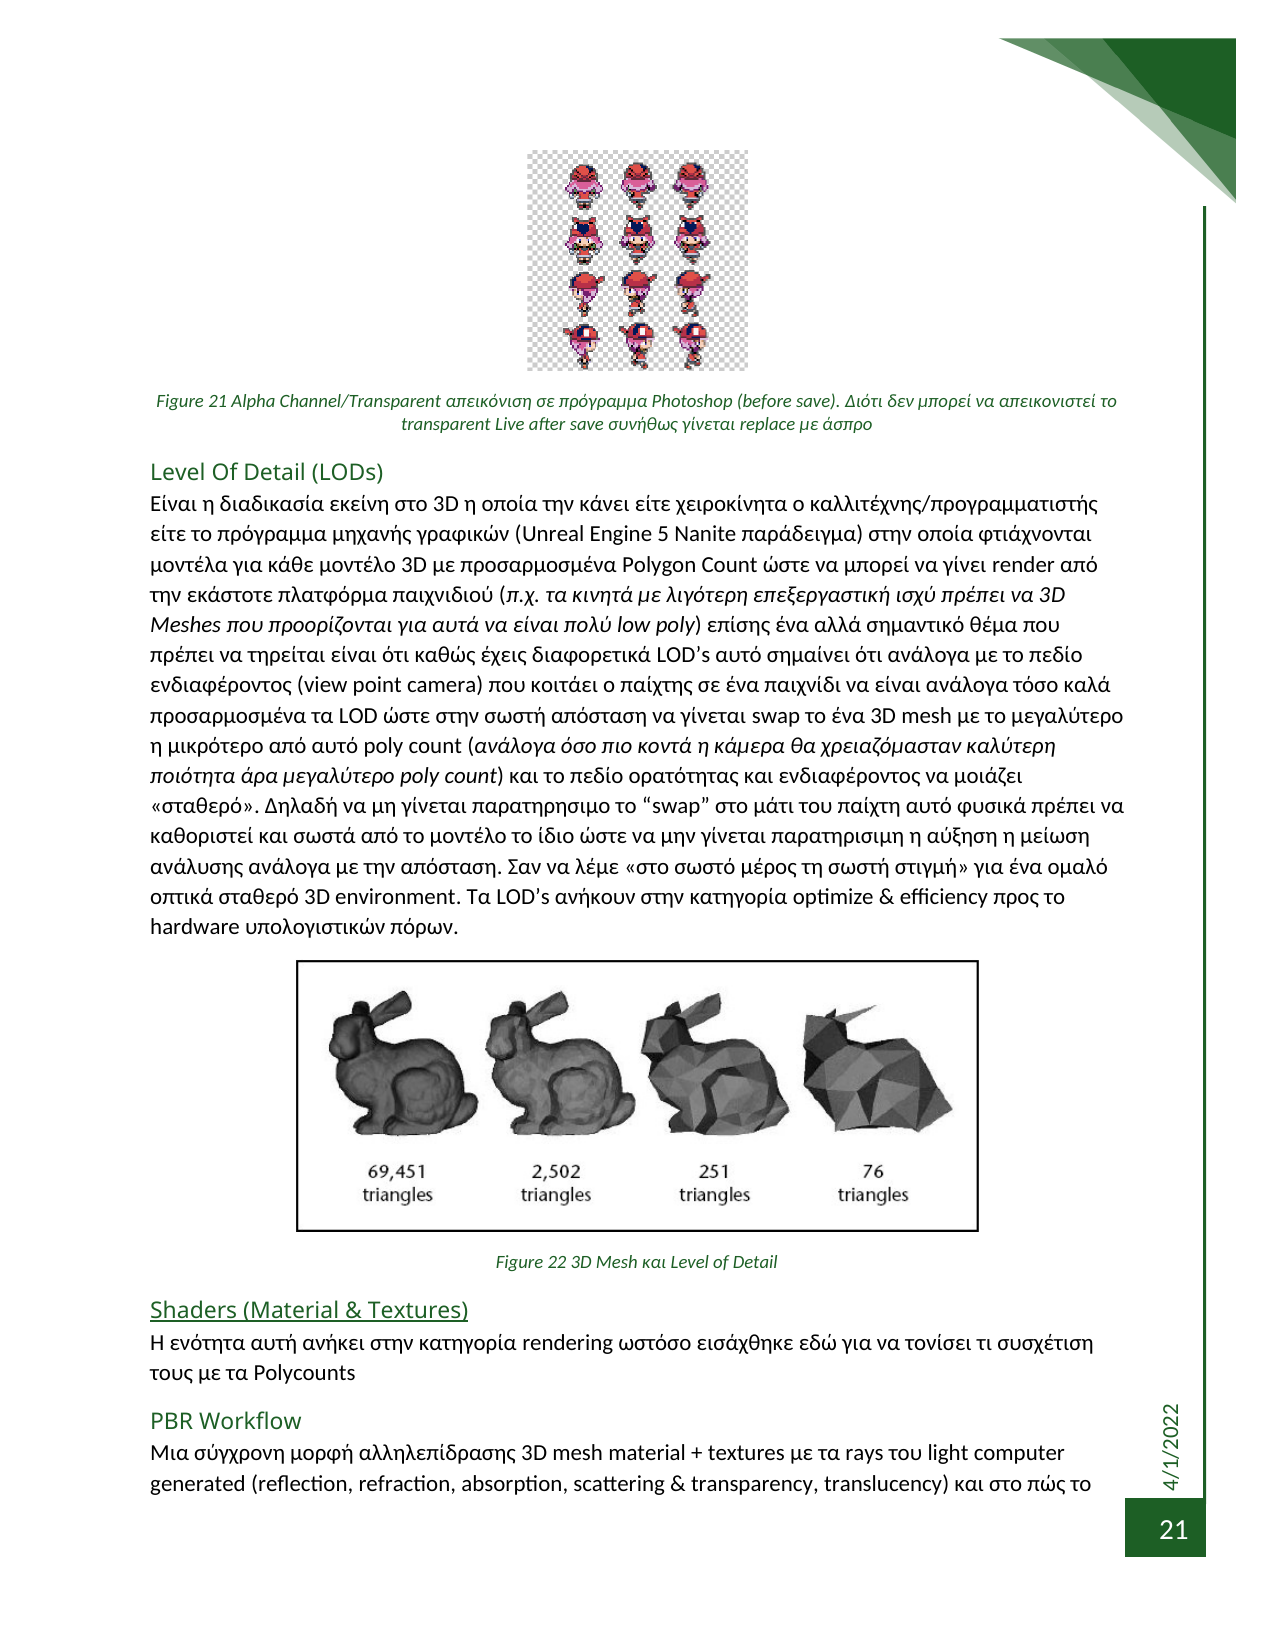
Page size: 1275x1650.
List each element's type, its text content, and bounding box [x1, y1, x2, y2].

text Είναι η διαδικασία εκείνη στο 3D η οποία την κάνει είτε χειροκίνητα ο καλλιτέχνης/προγραμματιστής είτε το πρόγραμμα μηχανής γραφικών (Unreal Engine 5 Nanite παράδειγμα) στην οποία φτιάχνονται μοντέλα για κάθε μοντέλο 3D με προσαρμοσμένα Polygon Count ώστε να μπορεί να γίνει render από την εκάστοτε πλατφόρμα παιχνιδιού (π.χ. τα κινητά με λιγότερη επεξεργαστική ισχύ πρέπει να 3D Meshes που προορίζονται για αυτά να είναι πολύ low poly) επίσης ένα αλλά σημαντικό θέμα που πρέπει να τηρείται είναι ότι καθώς έχεις διαφορετικά LOD’s αυτό σημαίνει ότι ανάλογα με το πεδίο ενδιαφέροντος (view point camera) που κοιτάει ο παίχτης σε ένα παιχνίδι να είναι ανάλογα τόσο καλά προσαρμοσμένα τα LOD ώστε στην σωστή απόσταση να γίνεται swap το ένα 3D mesh με το μεγαλύτερο η μικρότερο από αυτό poly count (ανάλογα όσο πιο κοντά η κάμερα θα χρειαζόμασταν καλύτερη ποιότητα άρα μεγαλύτερο poly count) και το πεδίο ορατότητας και ενδιαφέροντος να μοιάζει «σταθερό». Δηλαδή να μη γίνεται παρατηρησιμο το “swap” στο μάτι του παίχτη αυτό φυσικά πρέπει να καθοριστεί και σωστά από το μοντέλο το ίδιο ώστε να μην γίνεται παρατηρισιμη η αύξηση η μείωση ανάλυσης ανάλογα με την απόσταση. Σαν να λέμε «στο σωστό μέρος τη σωστή στιγμή» για ένα ομαλό οπτικά σταθερό 3D environment. Τα LOD’s ανήκουν στην κατηγορία optimize & efficiency προς το hardware υπολογιστικών πόρων. [150, 489, 1125, 940]
picture [295, 959, 980, 1232]
text Figure 23 3D Mesh και Level of Detail [150, 1250, 1125, 1273]
text Η ενότητα αυτή ανήκει στην κατηγορία rendering ωστόσο εισάχθηκε εδώ για να τονίσει τι συσχέτιση τους με τα Polycounts [150, 1328, 1125, 1386]
subtitle Level Of Detail (LODs) [150, 456, 1125, 487]
subtitle PBR Workflow [150, 1405, 1125, 1436]
text Figure 22 Alpha Channel/Transparent απεικόνιση σε πρόγραμμα Photoshop (before save). Διότι δεν μπορεί να απεικονιστεί το transparent Live after save συνήθως γίνεται replace με άσπρο [150, 389, 1125, 435]
subtitle Shaders (Material & Textures) [150, 1294, 1125, 1325]
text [150, 1438, 1125, 1497]
picture [527, 150, 748, 371]
picture [997, 38, 1236, 204]
